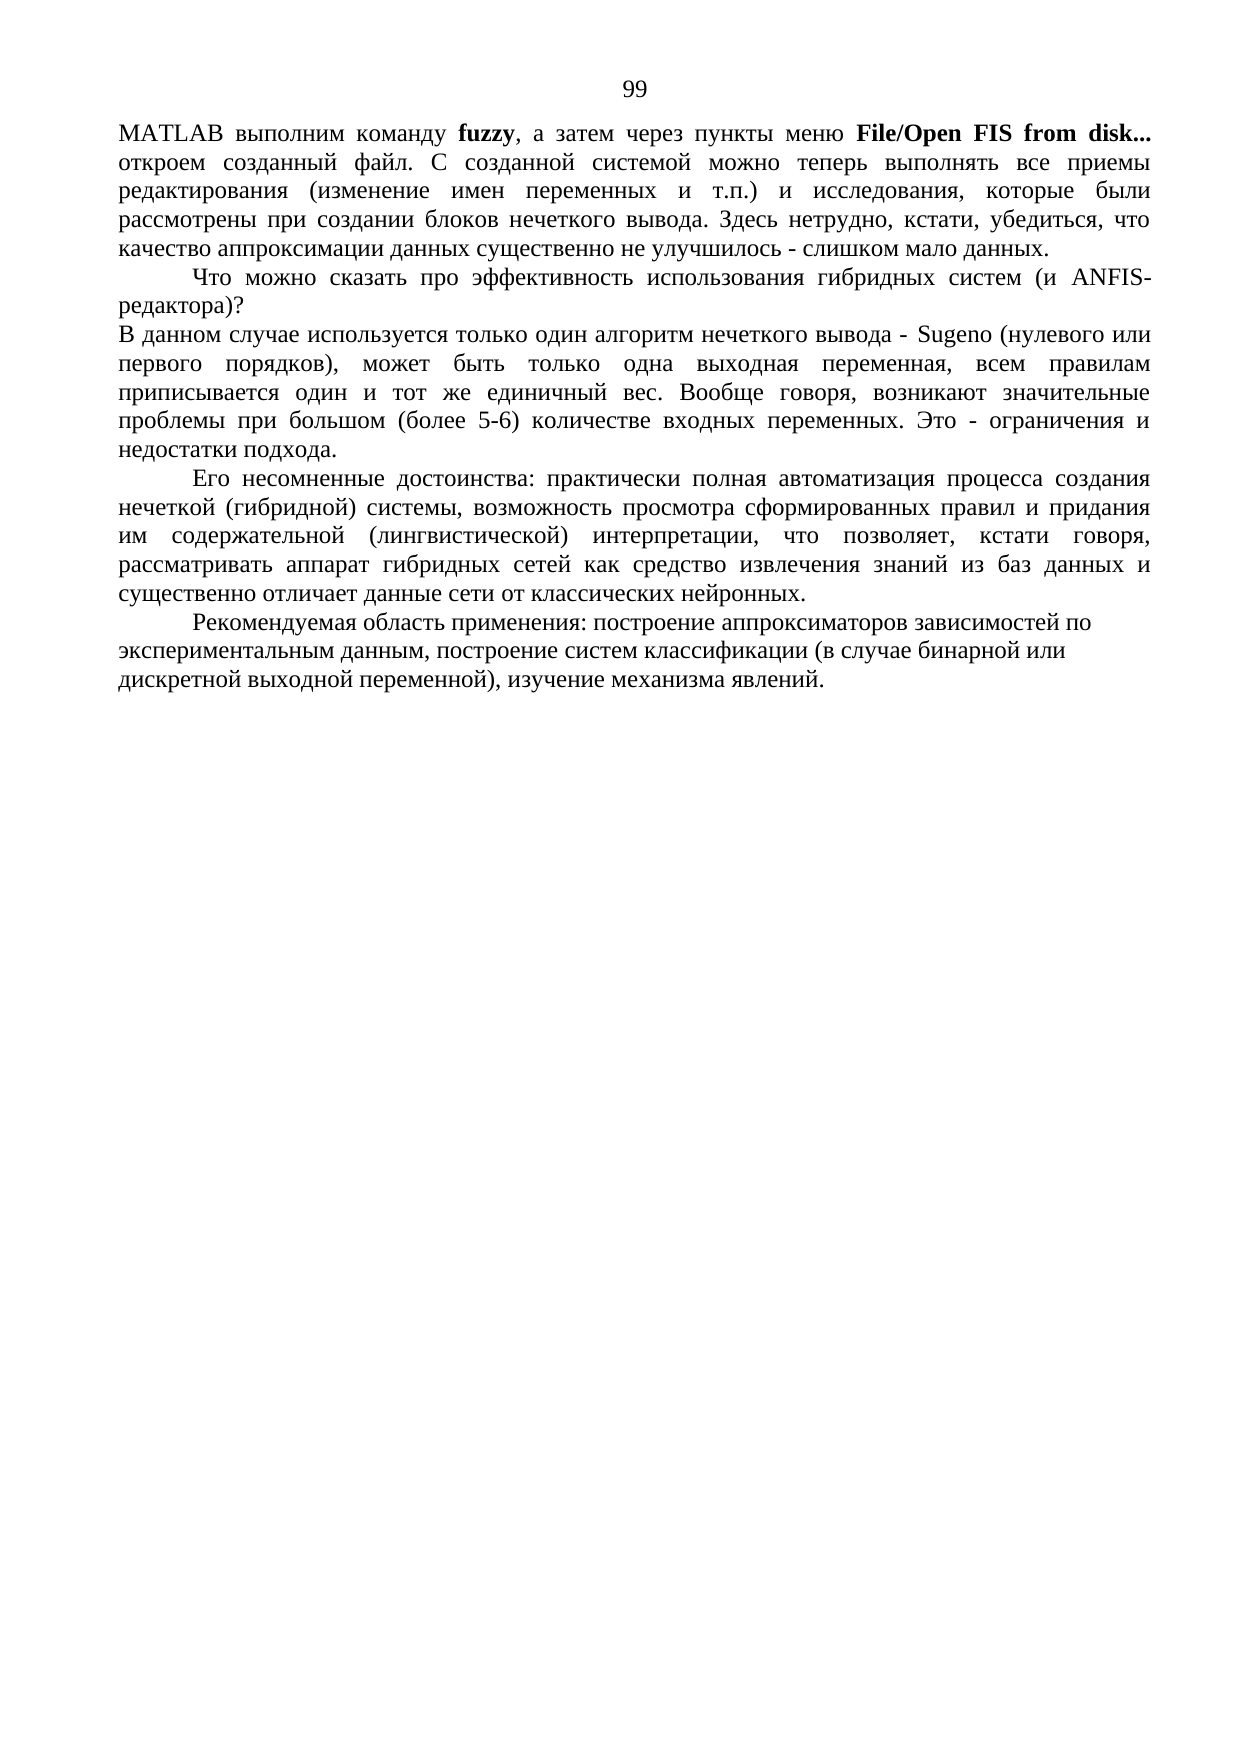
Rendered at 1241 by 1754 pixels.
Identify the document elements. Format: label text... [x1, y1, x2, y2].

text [118, 118, 1152, 262]
text Его несомненные достоинства: практически полная автоматизация процесса создания нечеткой (гибридной) системы, возможность просмотра сформированных правил и придания им содержательной (лингвистической) интерпретации, что позволяет, кстати говоря, рассматривать аппарат гибридных сетей как средство извлечения знаний из баз данных и существенно отличает данные сети от классических нейронных. [118, 463, 1152, 607]
text В данном случае используется только один алгоритм нечеткого вывода - Sugeno (нулевого или первого порядков), может быть только одна выходная переменная, всем правилам приписывается один и тот же единичный вес. Вообще говоря, возникают значительные проблемы при большом (более 5-6) количестве входных переменных. Это - ограничения и недостатки подхода. [118, 319, 1152, 463]
text Рекомендуемая область применения: построение аппроксиматоров зависимостей по экспериментальным данным, построение систем классификации (в случае бинарной или дискретной выходной переменной), изучение механизма явлений. [118, 607, 1152, 693]
text Что можно сказать про эффективность использования гибридных систем (и ANFIS-редактора)? [118, 262, 1152, 319]
